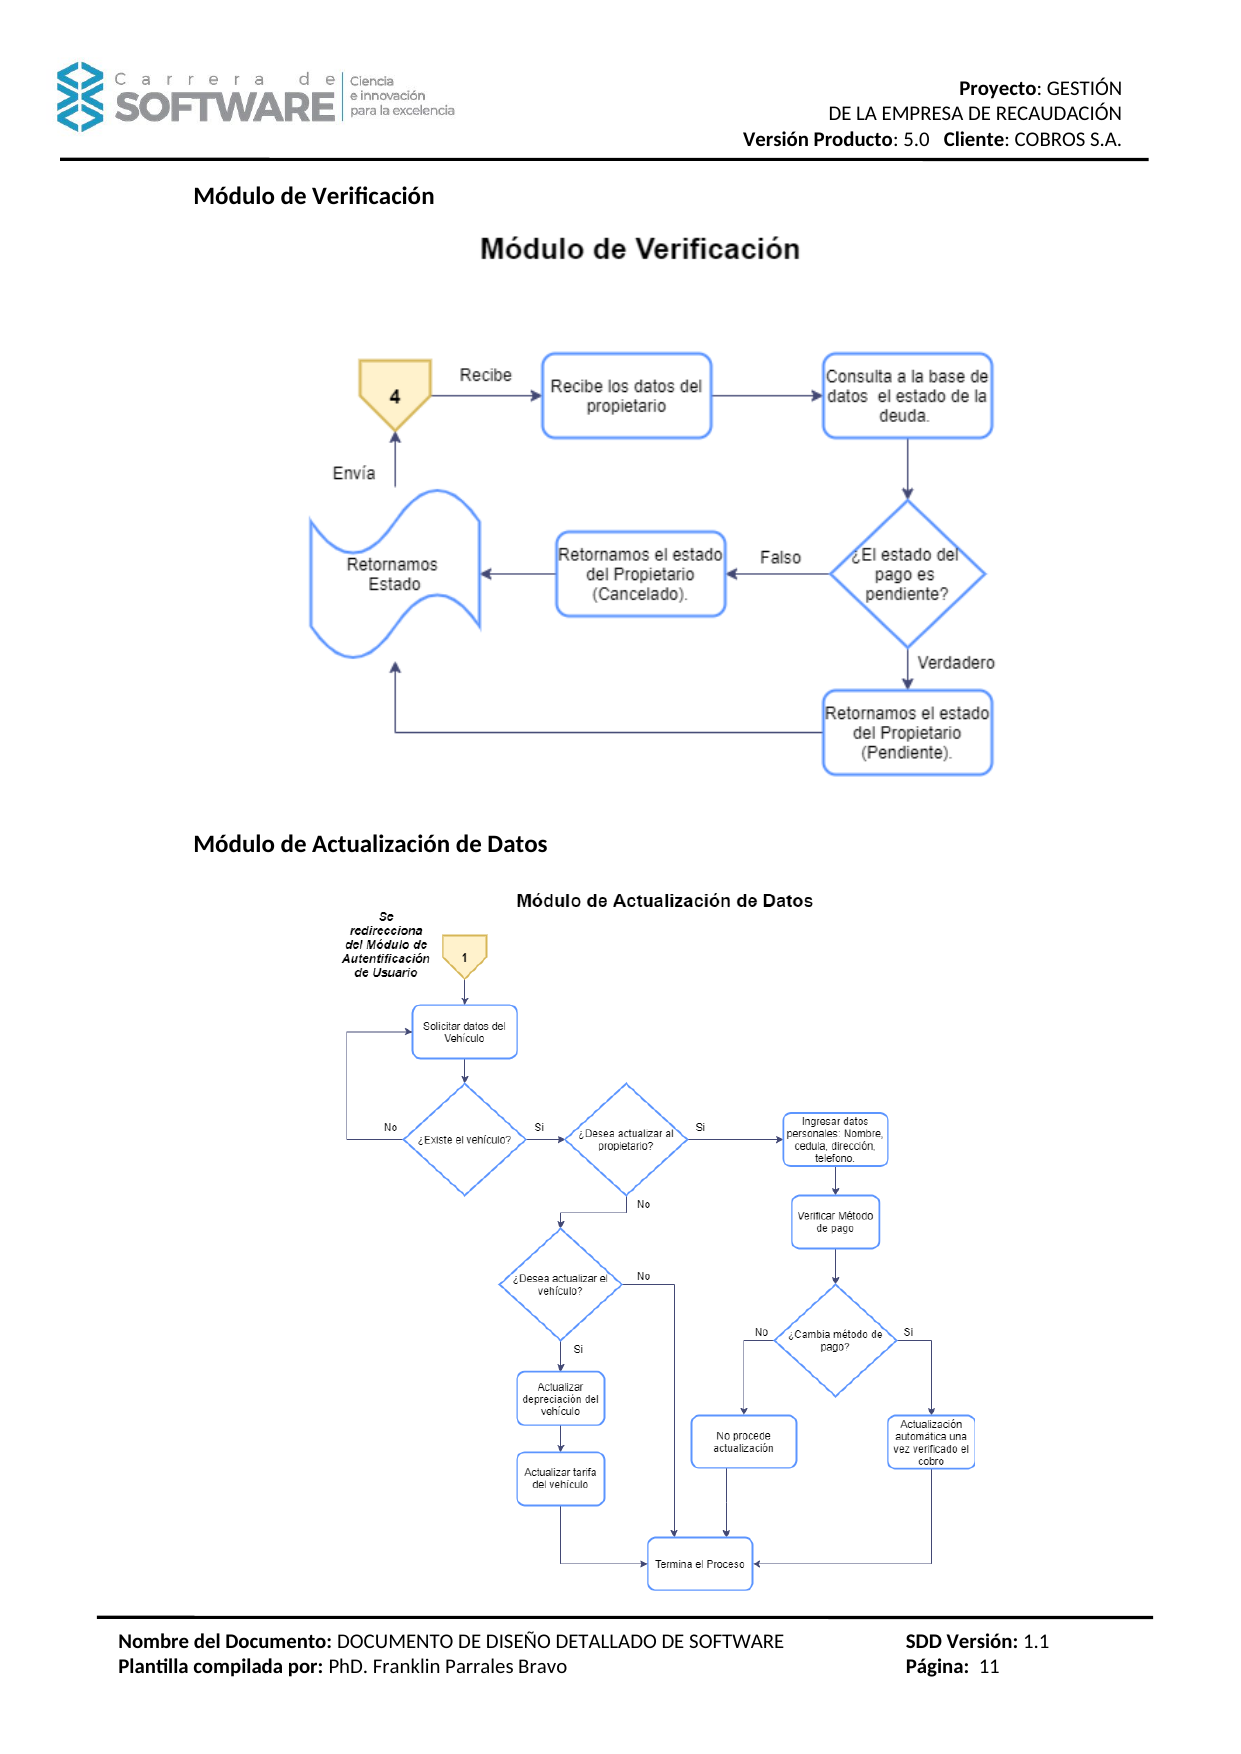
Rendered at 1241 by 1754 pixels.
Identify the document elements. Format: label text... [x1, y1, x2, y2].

picture [288, 210, 1028, 798]
text Módulo de Actualización de Datos [193, 828, 1122, 859]
picture [46, 46, 461, 154]
text Módulo de Verificación [193, 180, 1122, 211]
picture [340, 889, 975, 1591]
